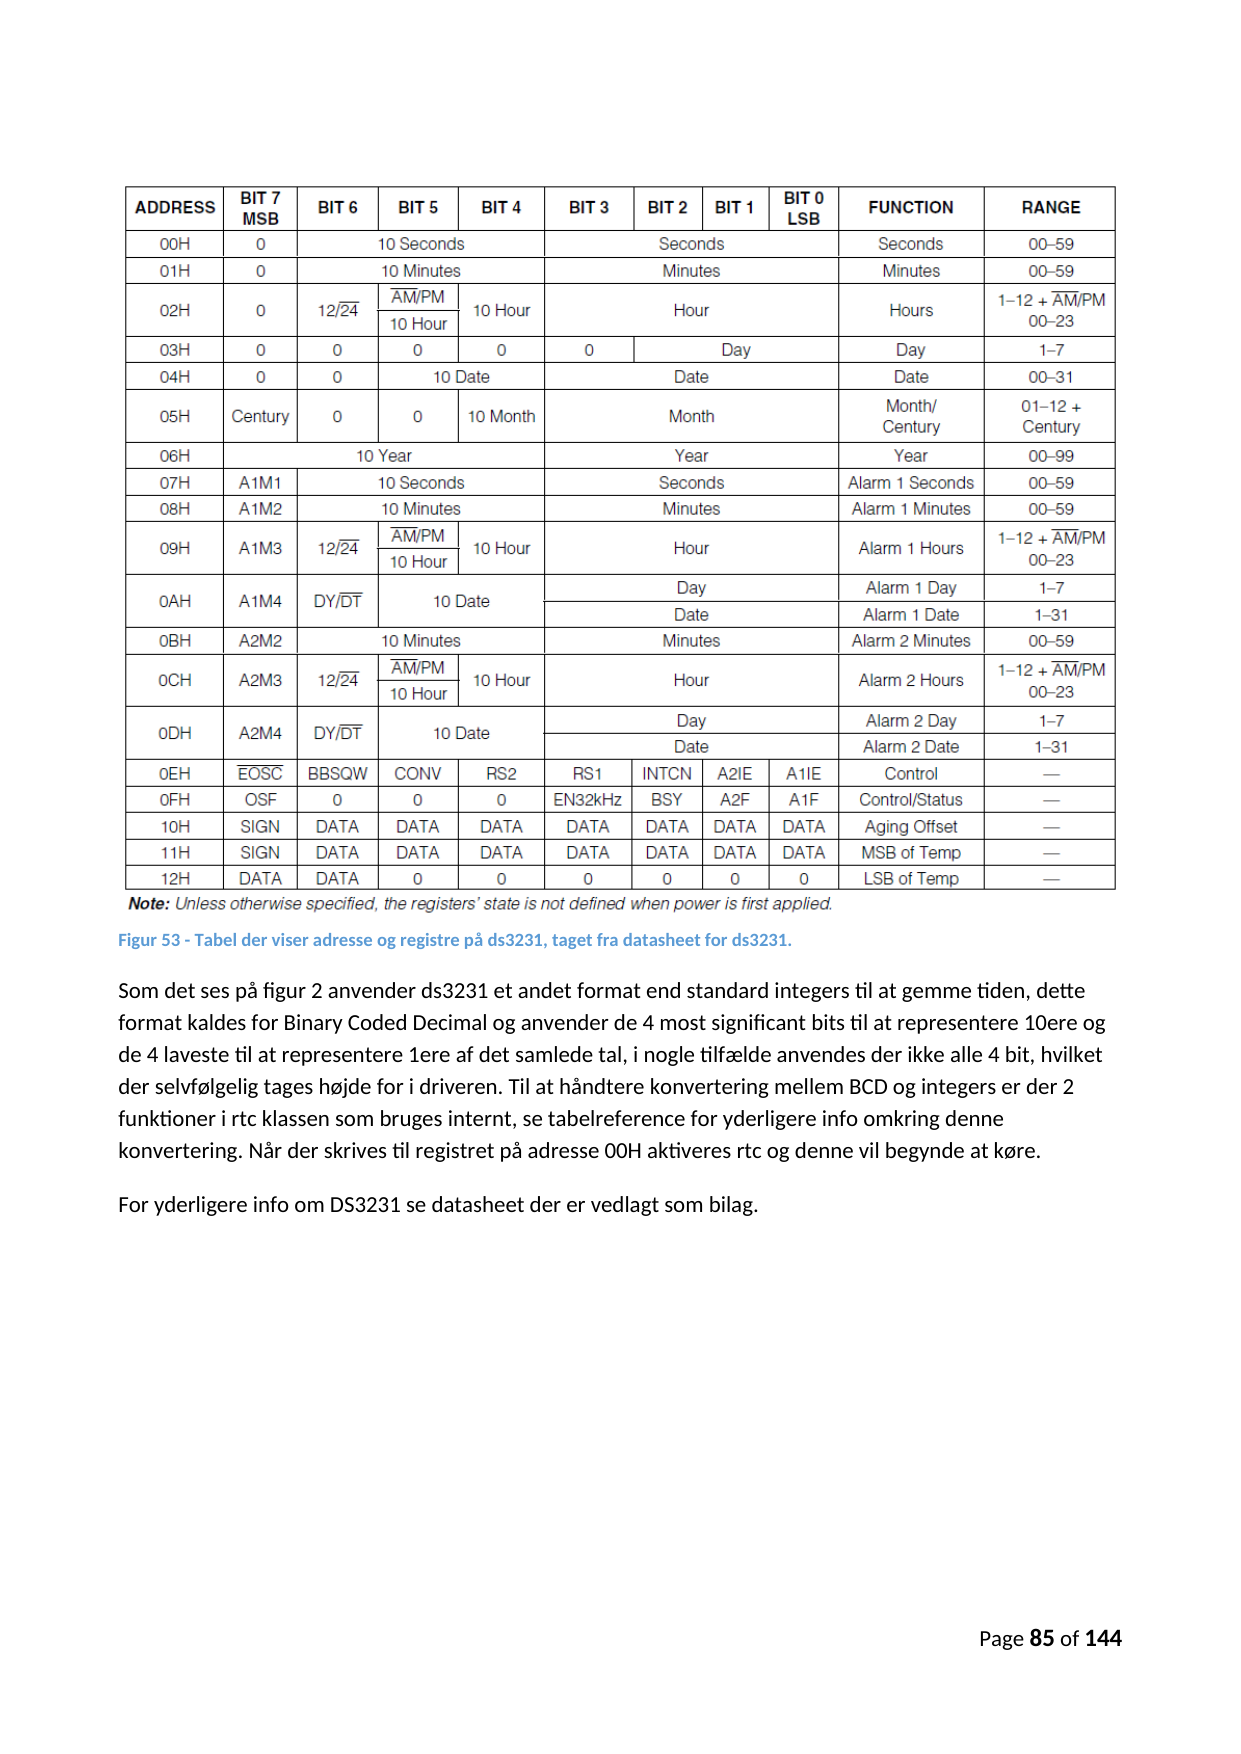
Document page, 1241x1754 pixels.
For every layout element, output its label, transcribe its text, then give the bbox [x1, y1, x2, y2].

text Figur 53 - Tabel der viser adresse og registre på ds3231, taget fra datasheet for ds3231. [118, 928, 1122, 951]
text Som det ses på figur 2 anvender ds3231 et andet format end standard integers til at gemme tiden, dette format kaldes for Binary Coded Decimal og anvender de 4 most significant bits til at representere 10ere og de 4 laveste til at representere 1ere af det samlede tal, i nogle tilfælde anvendes der ikke alle 4 bit, hvilket der selvfølgelig tages højde for i driveren. Til at håndtere konvertering mellem BCD og integers er der 2 funktioner i rtc klassen som bruges internt, se tabelreference for yderligere info omkring denne konvertering. Når der skrives til registret på adresse 00H aktiveres rtc og denne vil begynde at køre. [118, 976, 1122, 1165]
picture [118, 177, 1123, 924]
text For yderligere info om DS3231 se datasheet der er vedlagt som bilag. [118, 1190, 1122, 1218]
